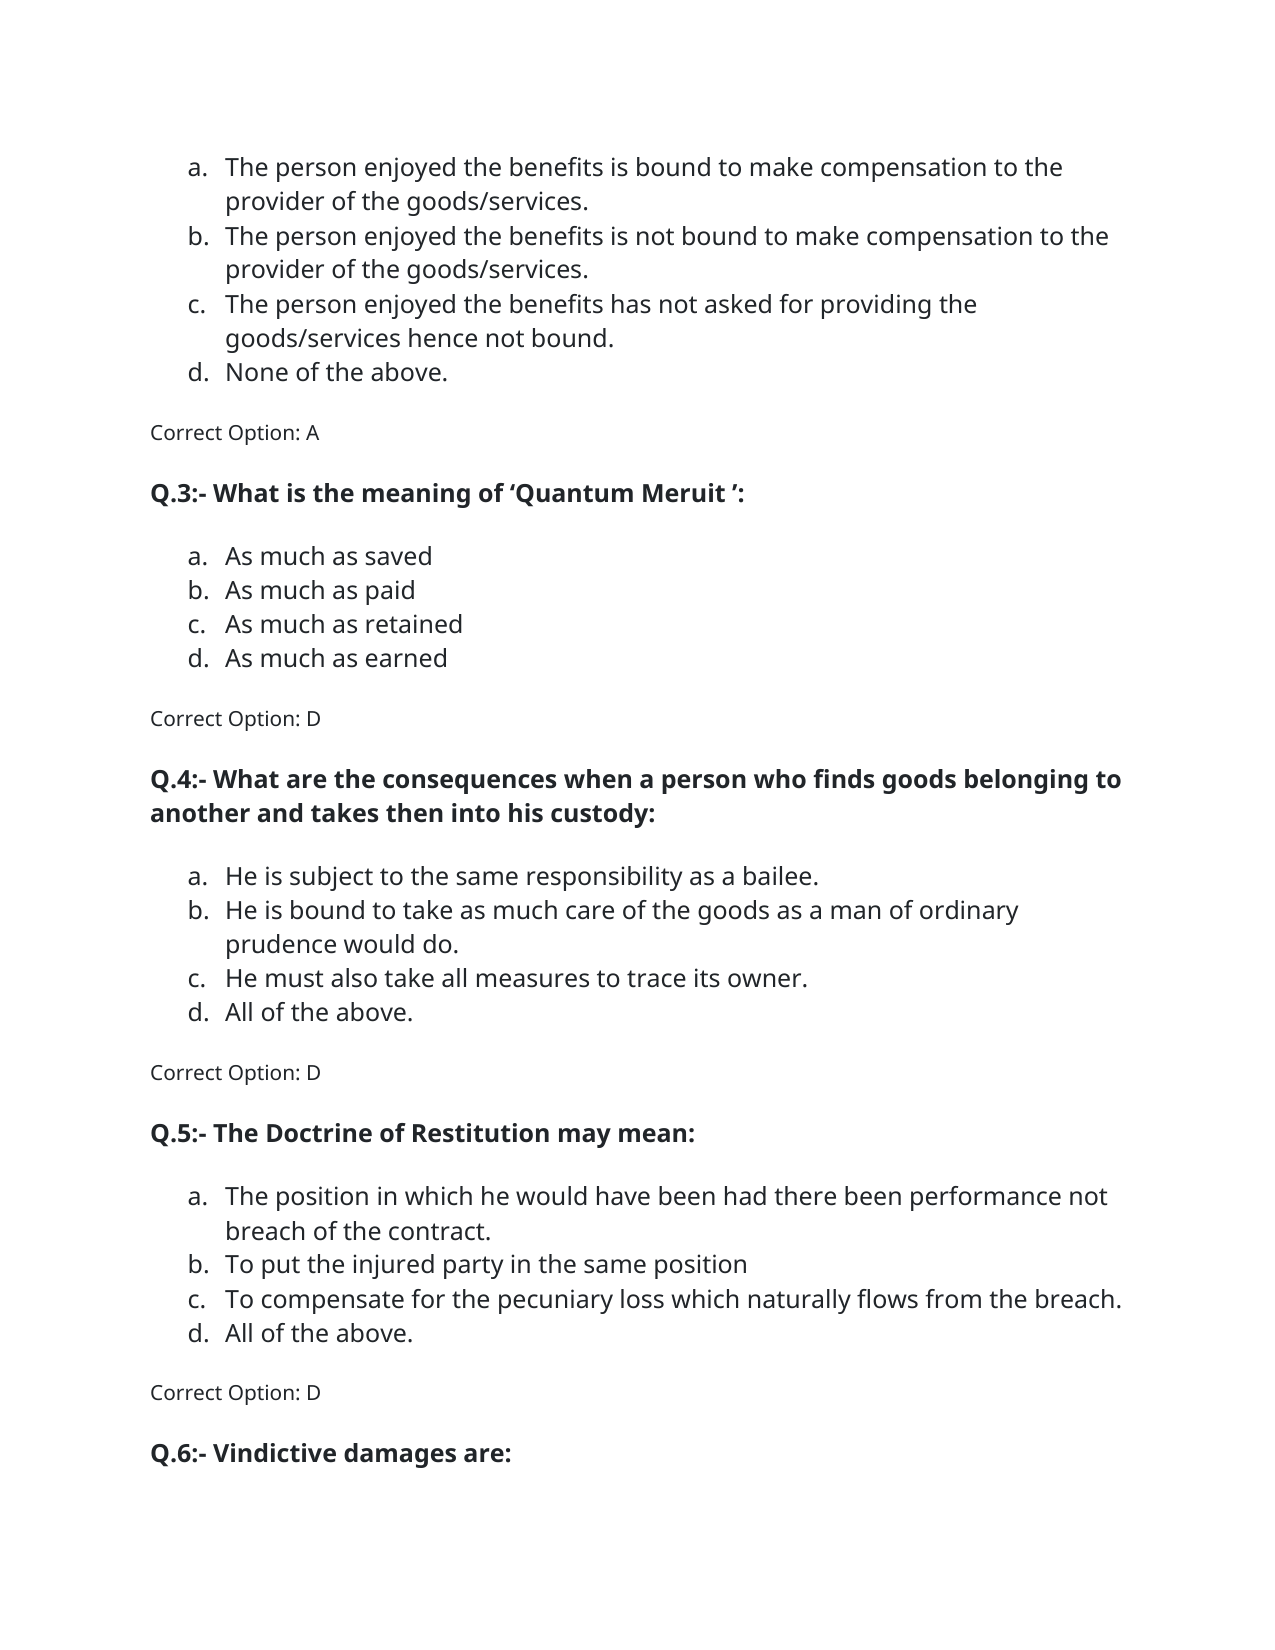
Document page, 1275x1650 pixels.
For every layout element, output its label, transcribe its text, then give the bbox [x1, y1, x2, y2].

list As much as earned [187, 641, 1125, 675]
list All of the above. [187, 1315, 1125, 1349]
list He is bound to take as much care of the goods as a man of ordinary prudence would do. [187, 893, 1125, 961]
list As much as retained [187, 607, 1125, 641]
text Q.3:- What is the meaning of ‘Quantum Meruit ’: [150, 475, 1125, 509]
list The position in which he would have been had there been performance not breach of the contract. [187, 1179, 1125, 1247]
list None of the above. [187, 354, 1125, 388]
text Correct Option: D [150, 704, 1125, 732]
text Correct Option: D [150, 1378, 1125, 1407]
text Q.6:- Vindictive damages are: [150, 1436, 1125, 1470]
text Correct Option: D [150, 1058, 1125, 1087]
list He is subject to the same responsibility as a bailee. [187, 859, 1125, 893]
list The person enjoyed the benefits is not bound to make compensation to the provider of the goods/services. [187, 218, 1125, 286]
list The person enjoyed the benefits has not asked for providing the goods/services hence not bound. [187, 286, 1125, 354]
list All of the above. [187, 995, 1125, 1029]
list As much as saved [187, 538, 1125, 572]
text Q.4:- What are the consequences when a person who finds goods belonging to another and takes then into his custody: [150, 761, 1125, 829]
list To compensate for the pecuniary loss which naturally flows from the breach. [187, 1281, 1125, 1315]
list The person enjoyed the benefits is bound to make compensation to the provider of the goods/services. [187, 150, 1125, 218]
list As much as paid [187, 572, 1125, 607]
text Correct Option: A [150, 418, 1125, 446]
list To put the injured party in the same position [187, 1247, 1125, 1281]
list He must also take all measures to trace its owner. [187, 961, 1125, 995]
text Q.5:- The Doctrine of Restitution may mean: [150, 1116, 1125, 1150]
